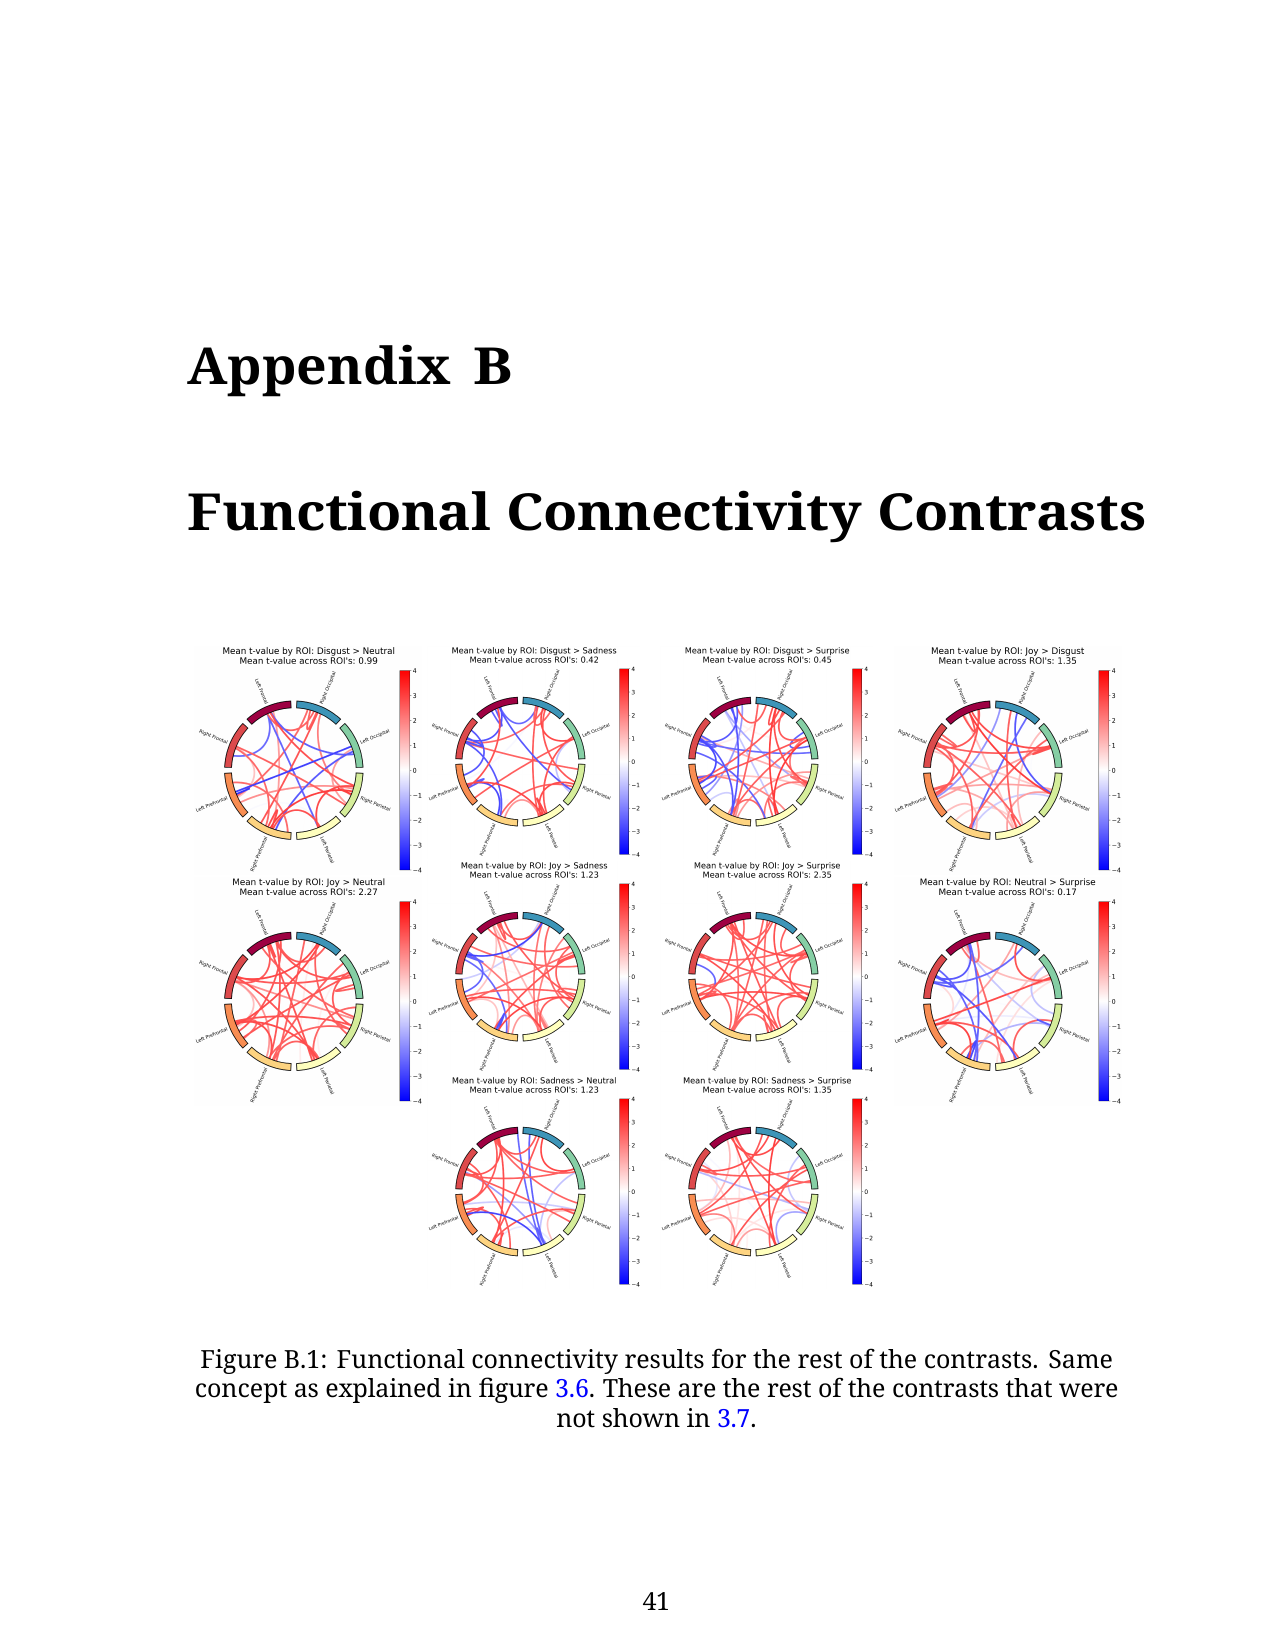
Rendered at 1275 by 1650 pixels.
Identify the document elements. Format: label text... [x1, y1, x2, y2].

text Figure B.1: Functional connectivity results for the rest of the contrasts. Same concept as explained in figure 3.6. These are the rest of the contrasts that were not shown in 3.7. [187, 1344, 1125, 1434]
text 41 [171, 1584, 1142, 1618]
picture [194, 646, 423, 1106]
subtitle Appendix B [187, 330, 1156, 399]
text Functional Connectivity Contrasts [187, 476, 1156, 545]
picture [893, 646, 1122, 1106]
picture [427, 646, 640, 1289]
picture [660, 646, 874, 1289]
